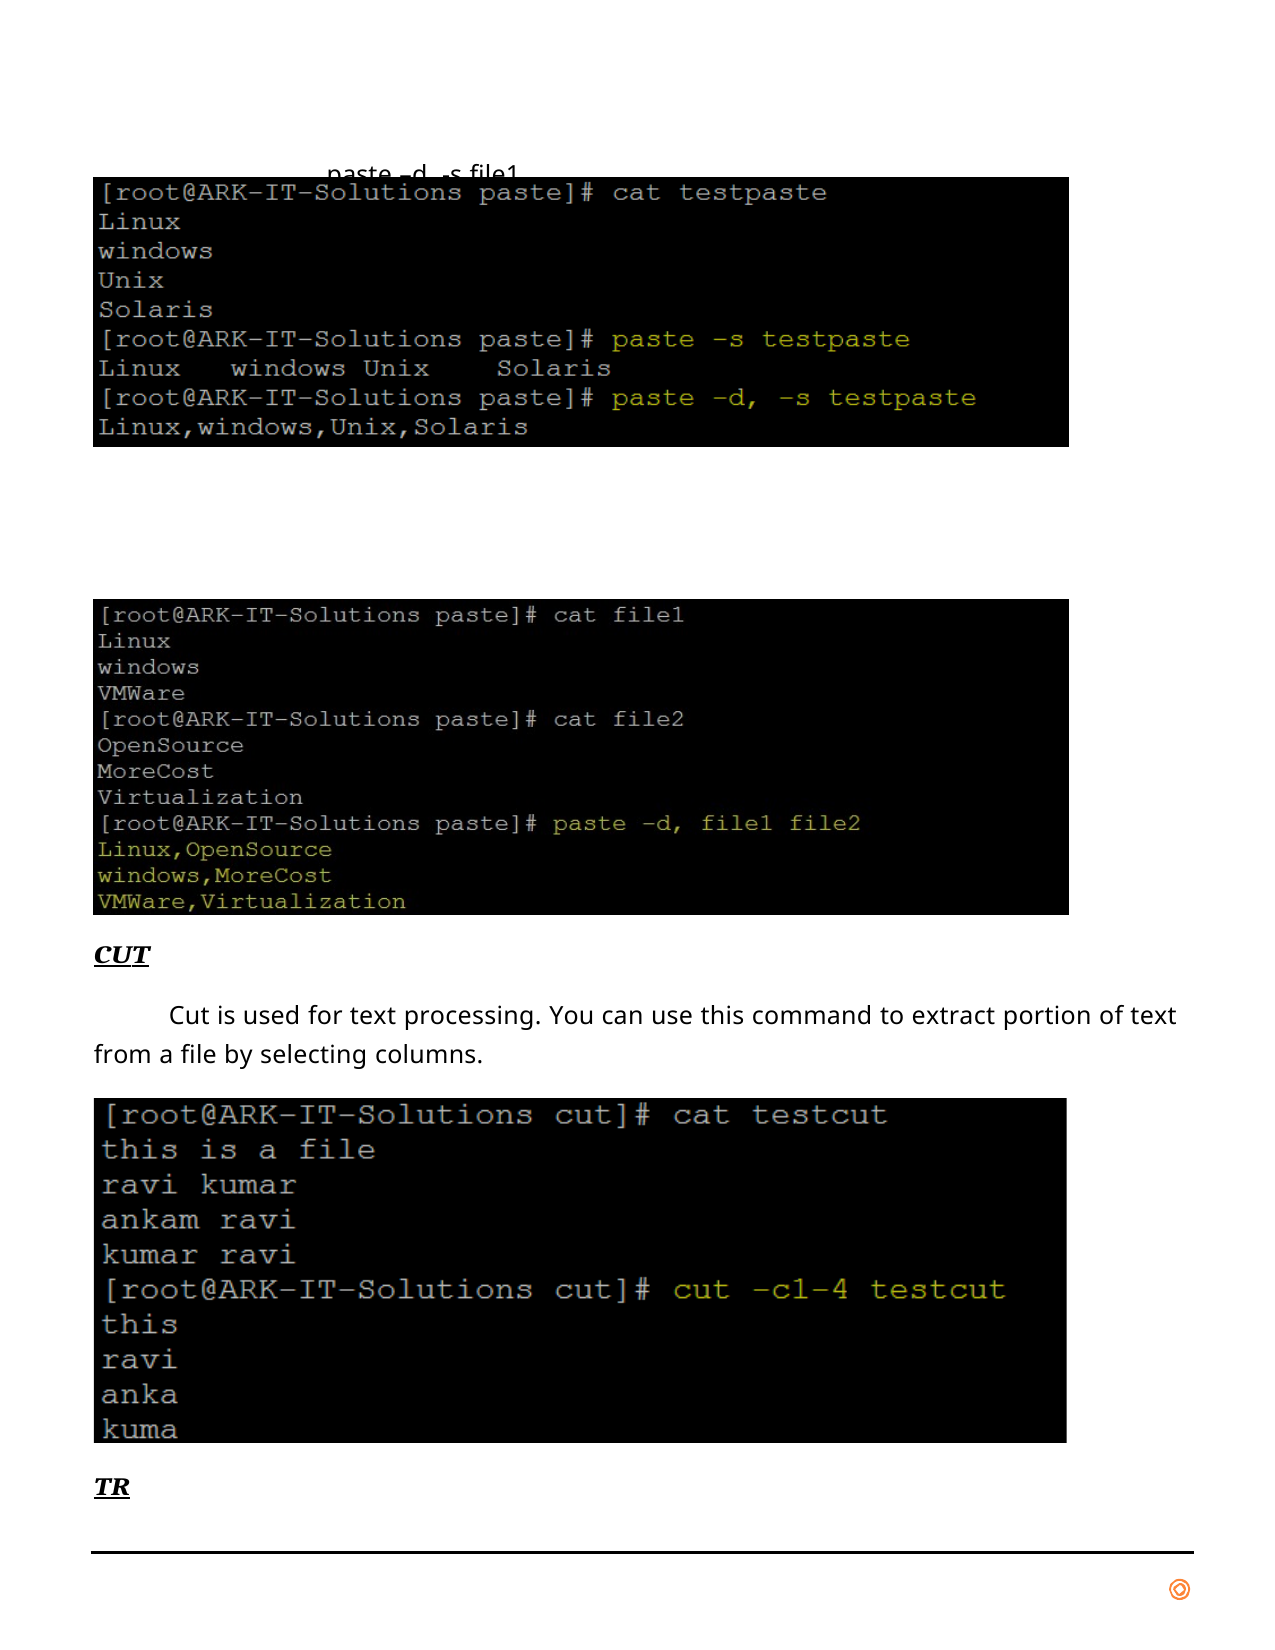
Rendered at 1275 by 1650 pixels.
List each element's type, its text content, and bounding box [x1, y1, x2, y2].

picture [94, 600, 1068, 914]
subtitle CUT [94, 941, 153, 970]
picture [93, 1098, 1067, 1443]
subtitle TR [94, 1473, 1206, 1502]
text Cut is used for text processing. You can use this command to extract portion of text from a file by selecting columns. [94, 997, 1179, 1071]
text paste –d, -s file1 [326, 157, 1206, 191]
picture [94, 178, 1068, 446]
